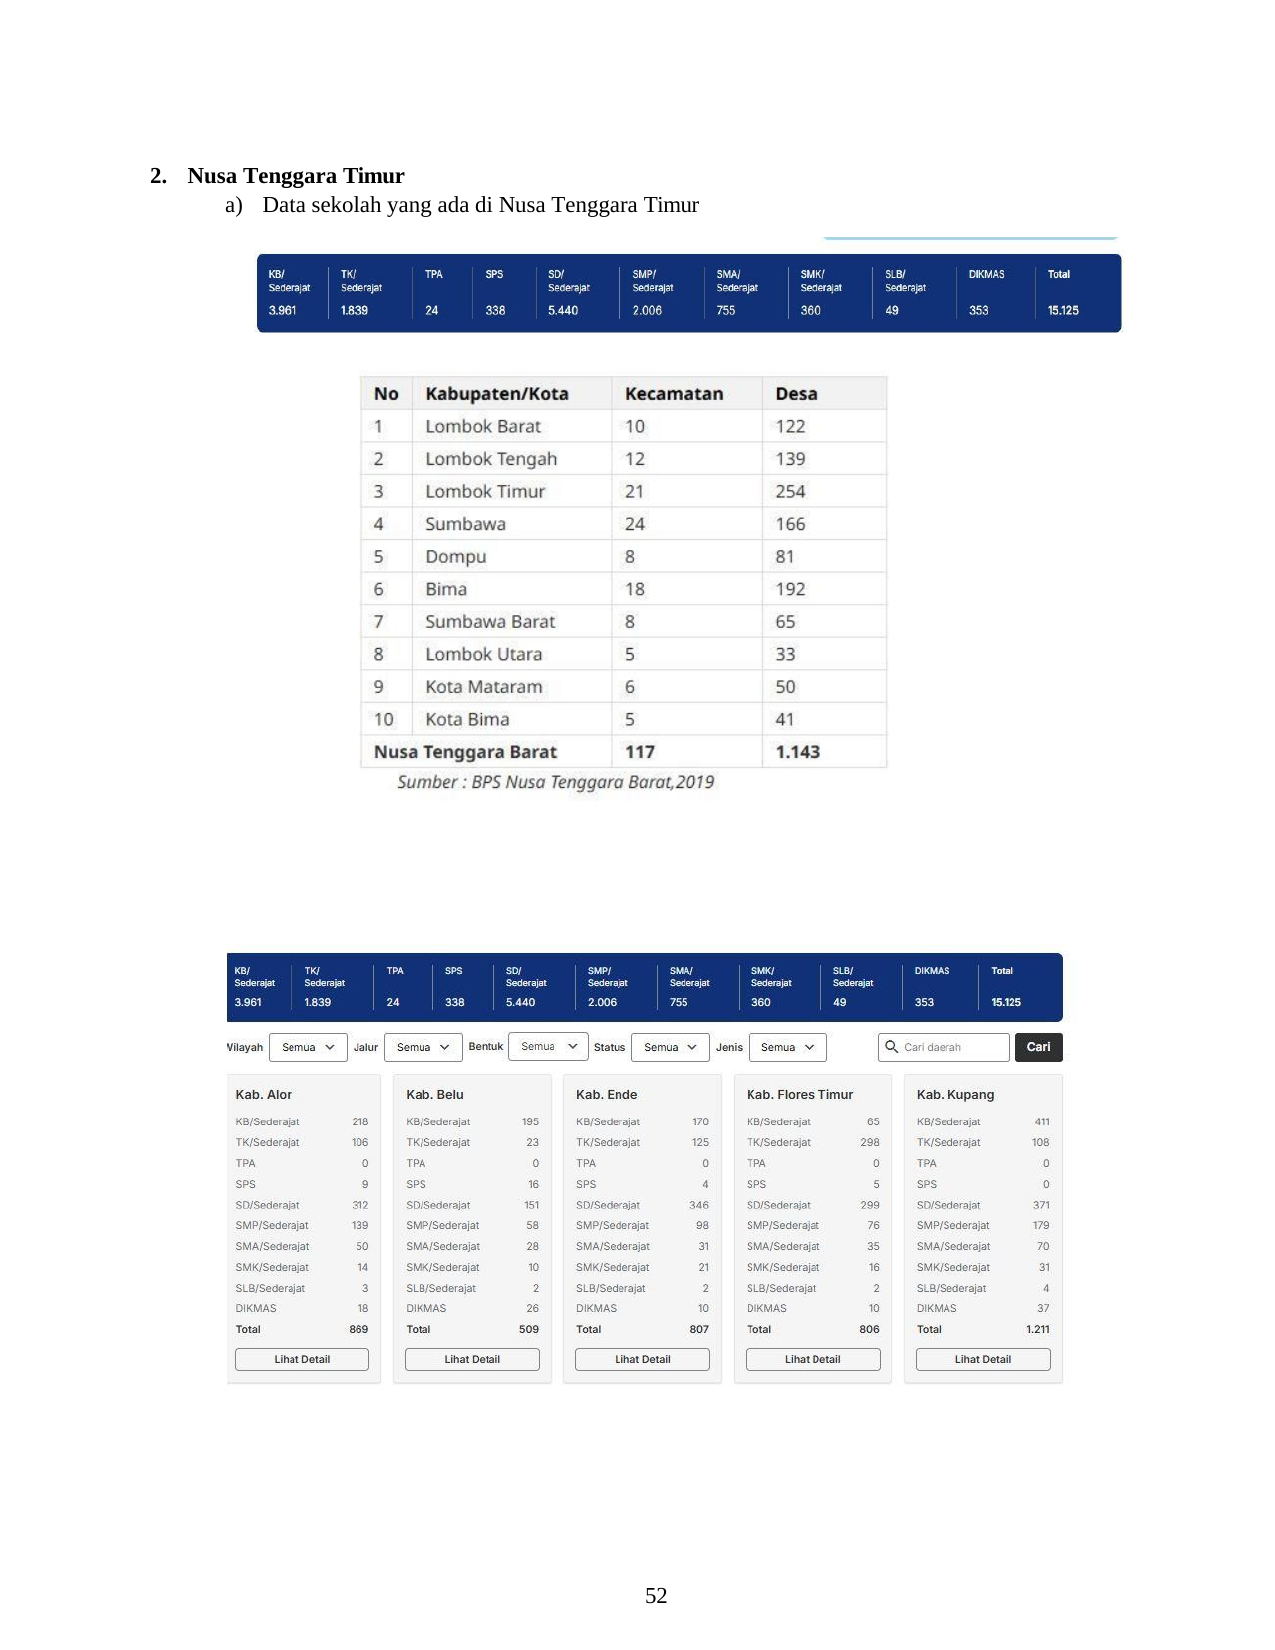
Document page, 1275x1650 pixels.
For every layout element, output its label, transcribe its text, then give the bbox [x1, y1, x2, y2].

picture [358, 370, 890, 802]
list Nusa Tenggara Timur [150, 162, 1237, 189]
list Data sekolah yang ada di Nusa Tenggara Timur [225, 191, 1237, 217]
picture [226, 944, 1078, 1386]
picture [253, 237, 1128, 333]
